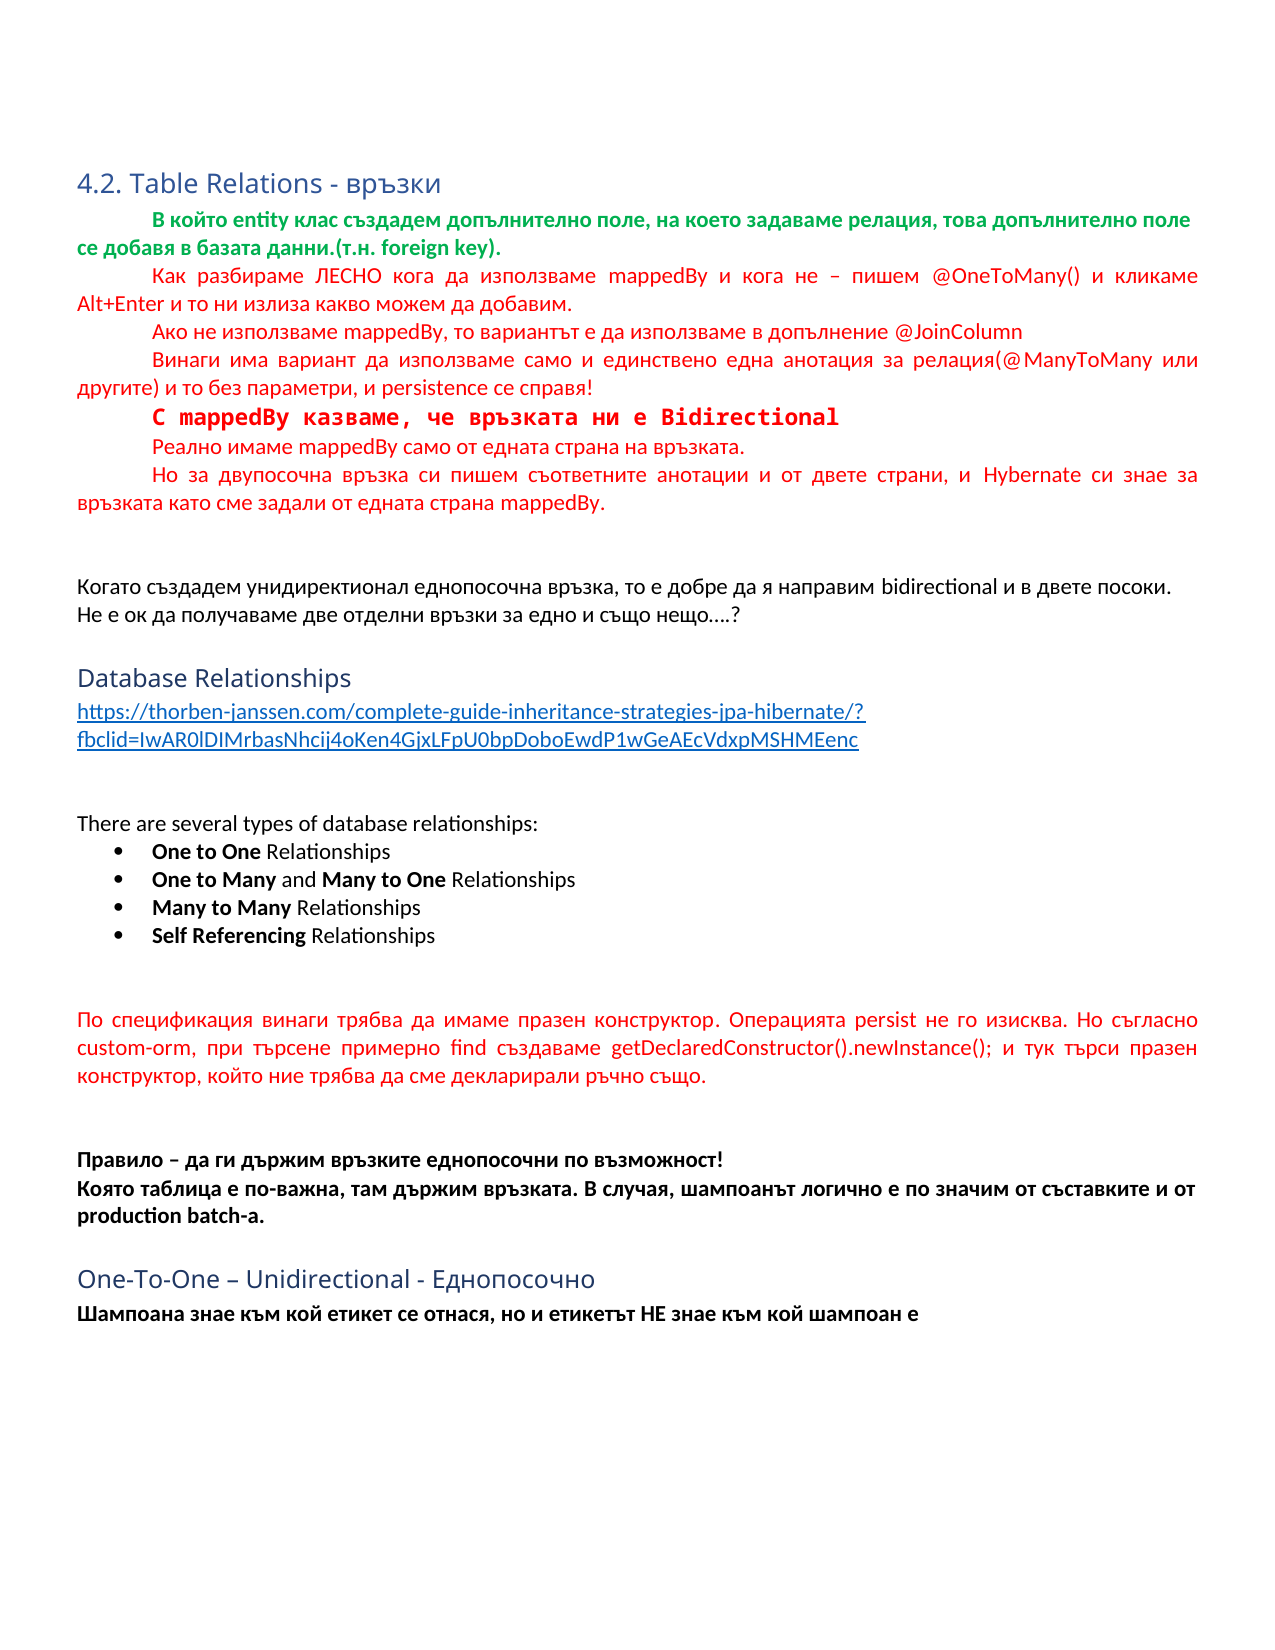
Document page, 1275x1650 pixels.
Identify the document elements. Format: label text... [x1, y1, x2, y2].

text Реално имаме mappedBy само от едната страна на връзката. [77, 432, 1198, 460]
list Many to Many Relationships [114, 893, 1198, 921]
text Която таблица е по-важна, там държим връзката. В случая, шампоанът логично е по значим от съставките и от production batch-a. [77, 1174, 1198, 1230]
text There are several types of database relationships: [77, 809, 1198, 837]
subtitle 4.2. Table Relations - връзки [77, 165, 1198, 202]
text Правило – да ги държим връзките еднопосочни по възможност! [77, 1146, 1198, 1174]
list One to One Relationships [114, 837, 1198, 865]
list Self Referencing Relationships [114, 921, 1198, 949]
text По спецификация винаги трябва да имаме празен конструктор. Операцията persist не го изисква. Но съгласно custom-orm, при търсене примерно find създаваме getDeclaredConstructor().newInstance(); и тук търси празен конструктор, който ние трябва да сме декларирали ръчно също. [77, 1006, 1198, 1089]
subtitle One-To-One – Unidirectional - Еднопосочно [77, 1262, 1198, 1296]
text Шампоана знае към кой етикет се отнася, но и етикетът НЕ знае към кой шампоан е [77, 1299, 1198, 1327]
text Как разбираме ЛЕСНО кога да използваме mappedBy и кога не – пишем @OneToMany() и кликаме Alt+Enter и то ни излиза какво можем да добавим. [77, 261, 1198, 317]
text Но за двупосочна връзка си пишем съответните анотации и от двете страни, и Hybernate си знае за връзката като сме задали от едната страна mappedBy. [77, 460, 1198, 516]
text https://thorben-janssen.com/complete-guide-inheritance-strategies-jpa-hibernate/?fbclid=IwAR0lDIMrbasNhcij4oKen4GjxLFpU0bpDoboEwdP1wGeAEcVdxpMSHMEenc [77, 697, 1198, 753]
text С mappedBy казваме, че връзката ни е Bidirectional [77, 401, 1198, 432]
list One to Many and Many to One Relationships [114, 865, 1198, 893]
text Винаги има вариант да използваме само и единствено една анотация за релация(@ManyToMany или другите) и то без параметри, и persistence се справя! [77, 345, 1198, 401]
text Ако не използваме mappedBy, то вариантът е да използваме в допълнение @JoinColumn [77, 317, 1198, 345]
subtitle Database Relationships [77, 661, 1198, 694]
text Когато създадем унидиректионал еднопосочна връзка, то е добре да я направим bidirectional и в двете посоки. Не е ок да получаваме две отделни връзки за едно и също нещо….? [77, 572, 1198, 628]
text В който entity клас създадем допълнително поле, на което задаваме релация, това допълнително поле се добавя в базата данни.(т.н. foreign key). [77, 205, 1198, 261]
